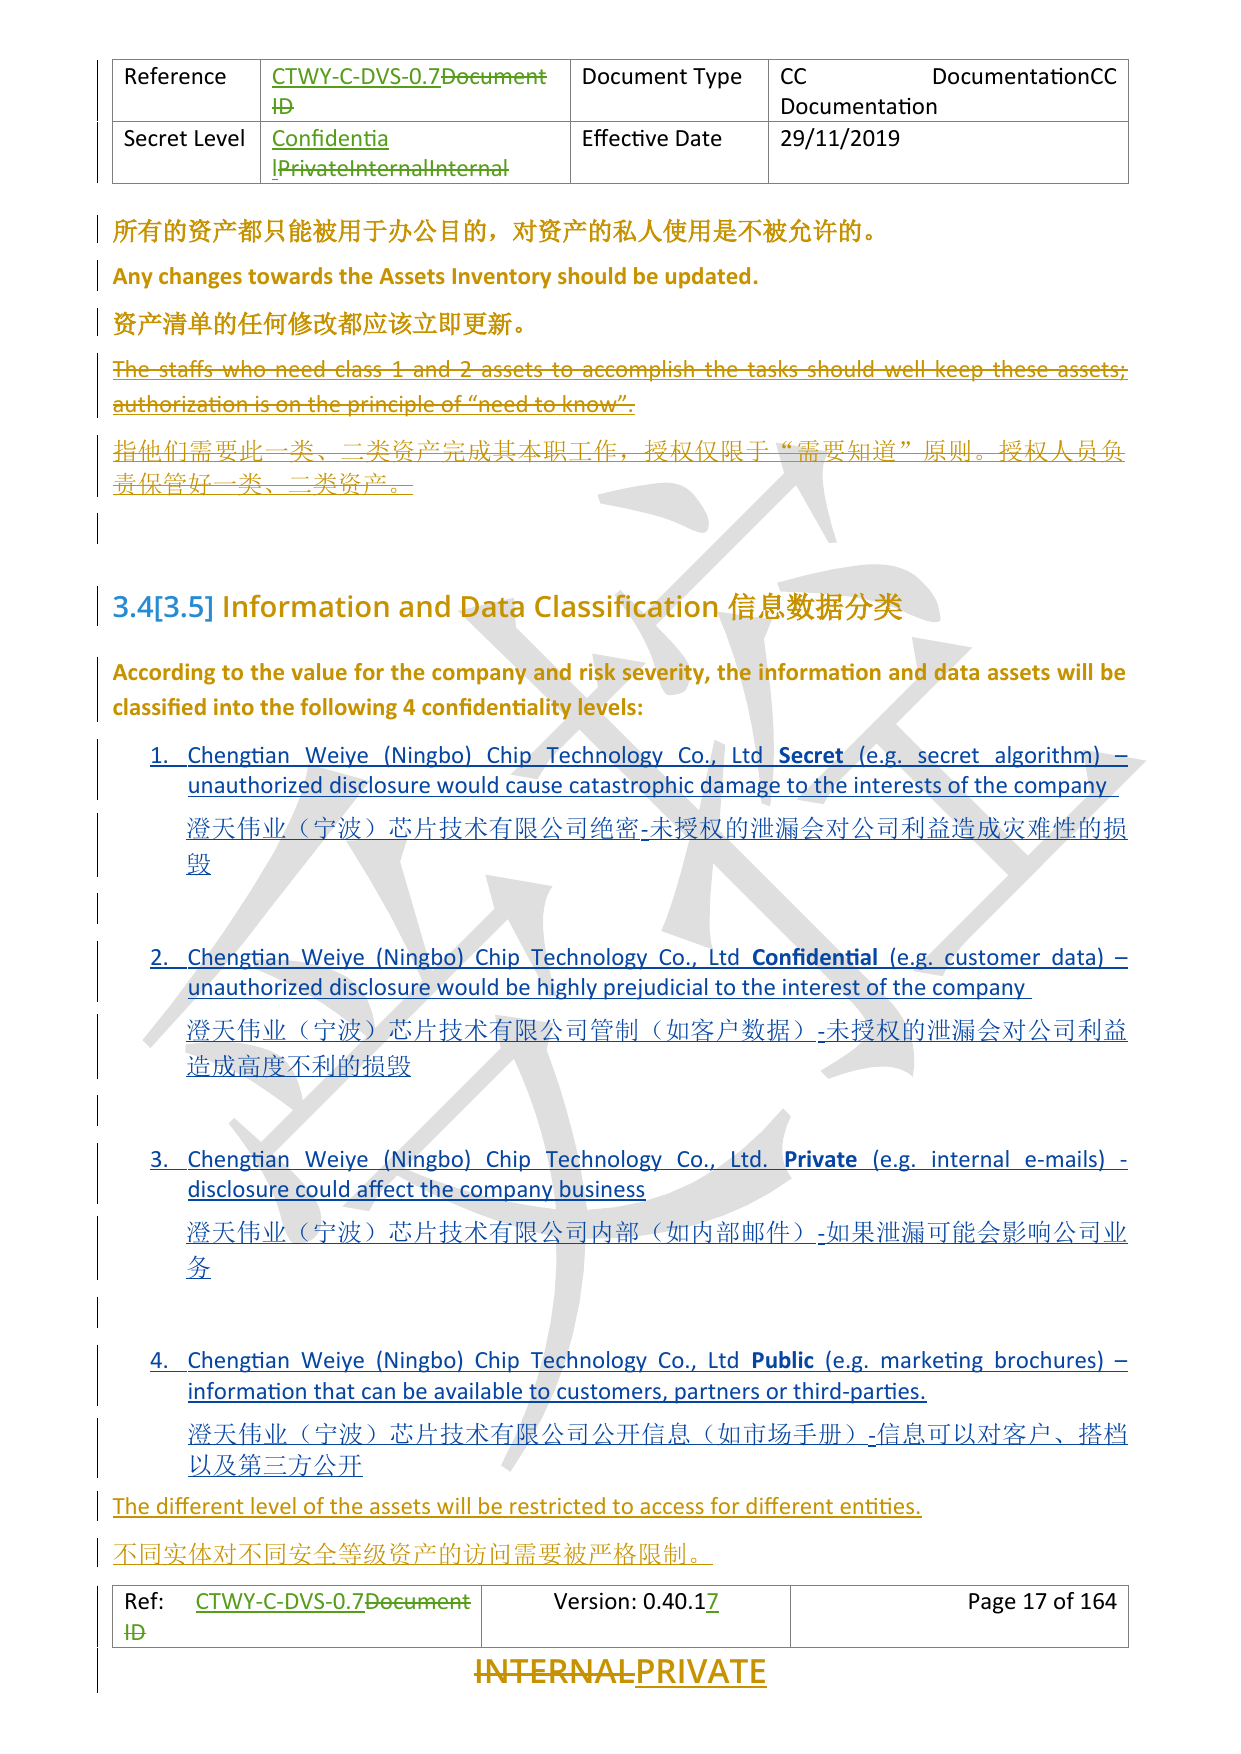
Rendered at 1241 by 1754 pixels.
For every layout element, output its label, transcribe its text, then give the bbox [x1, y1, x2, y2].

text 资产清单的任何修改都应该立即更新。 [112, 307, 1128, 336]
text 所有的资产都只能被用于办公目的，对资产的私人使用是不被允许的。 [112, 215, 1128, 243]
text Any changes towards the Assets Inventory should be updated. [112, 260, 1128, 291]
text According to the value for the company and risk severity, the information and data assets will be classified into the following 4 confidentiality levels: [112, 657, 1128, 722]
title Information and Data Classification 信息数据分类 [112, 586, 1128, 626]
